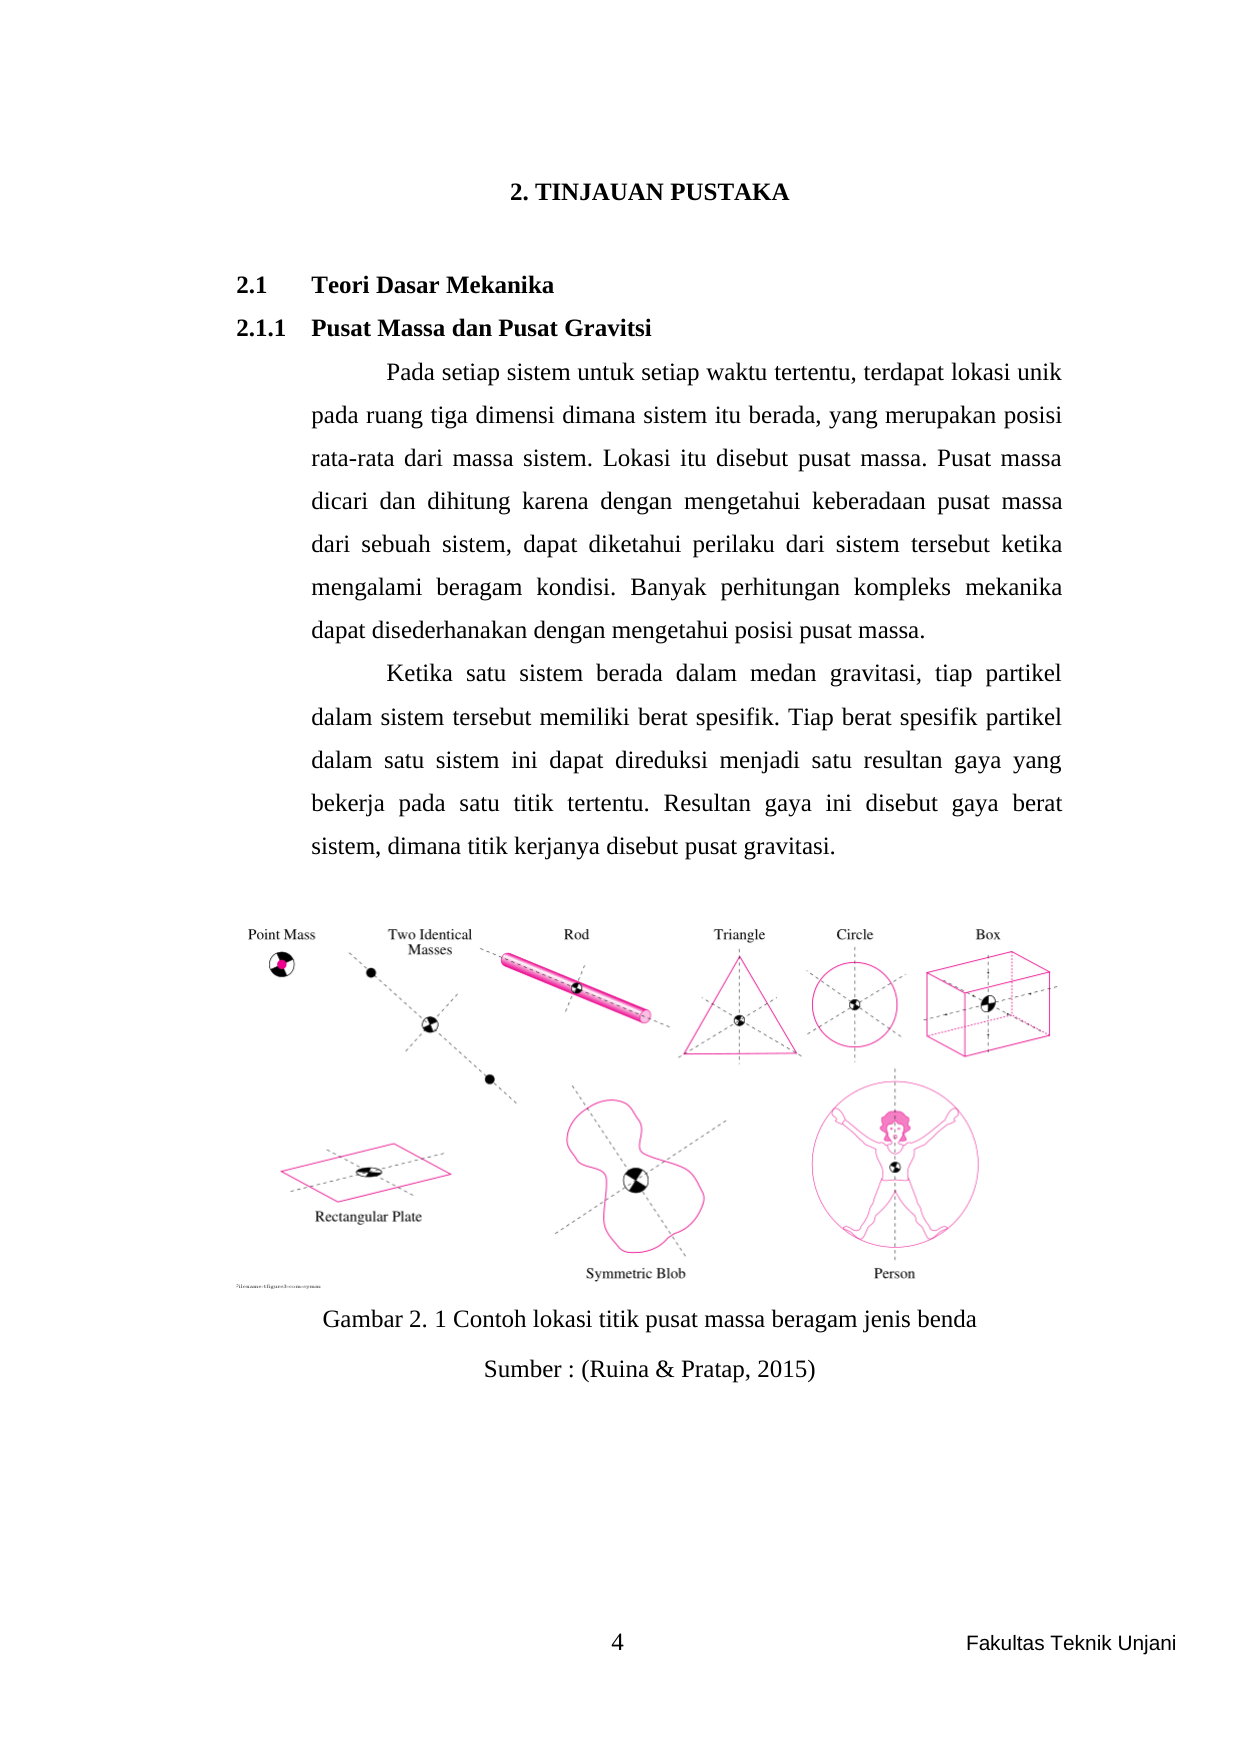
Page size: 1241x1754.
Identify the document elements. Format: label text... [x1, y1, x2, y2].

subtitle 2.1 Teori Dasar Mekanika [236, 270, 1063, 299]
text Gambar 2. 1 Contoh lokasi titik pusat massa beragam jenis benda [236, 1304, 1063, 1333]
subtitle 2. TINJAUAN PUSTAKA [236, 177, 1063, 206]
subtitle 2.1.1 Pusat Massa dan Pusat Gravitsi [236, 313, 1063, 342]
picture [236, 917, 1063, 1290]
text Sumber : [236, 1354, 1063, 1383]
text Pada setiap sistem untuk setiap waktu tertentu, terdapat lokasi unik pada ruang tiga dimensi dimana sistem itu berada, yang merupakan posisi rata-rata dari massa sistem. Lokasi itu disebut pusat massa. Pusat massa dicari dan dihitung karena dengan mengetahui keberadaan pusat massa dari sebuah sistem, dapat diketahui perilaku dari sistem tersebut ketika mengalami beragam kondisi. Banyak perhitungan kompleks mekanika dapat disederhanakan dengan mengetahui posisi pusat massa. [311, 357, 1063, 644]
text Ketika satu sistem berada dalam medan gravitasi, tiap partikel dalam sistem tersebut memiliki berat spesifik. Tiap berat spesifik partikel dalam satu sistem ini dapat direduksi menjadi satu resultan gaya yang bekerja pada satu titik tertentu. Resultan gaya ini disebut gaya berat sistem, dimana titik kerjanya disebut pusat gravitasi. [311, 658, 1063, 860]
